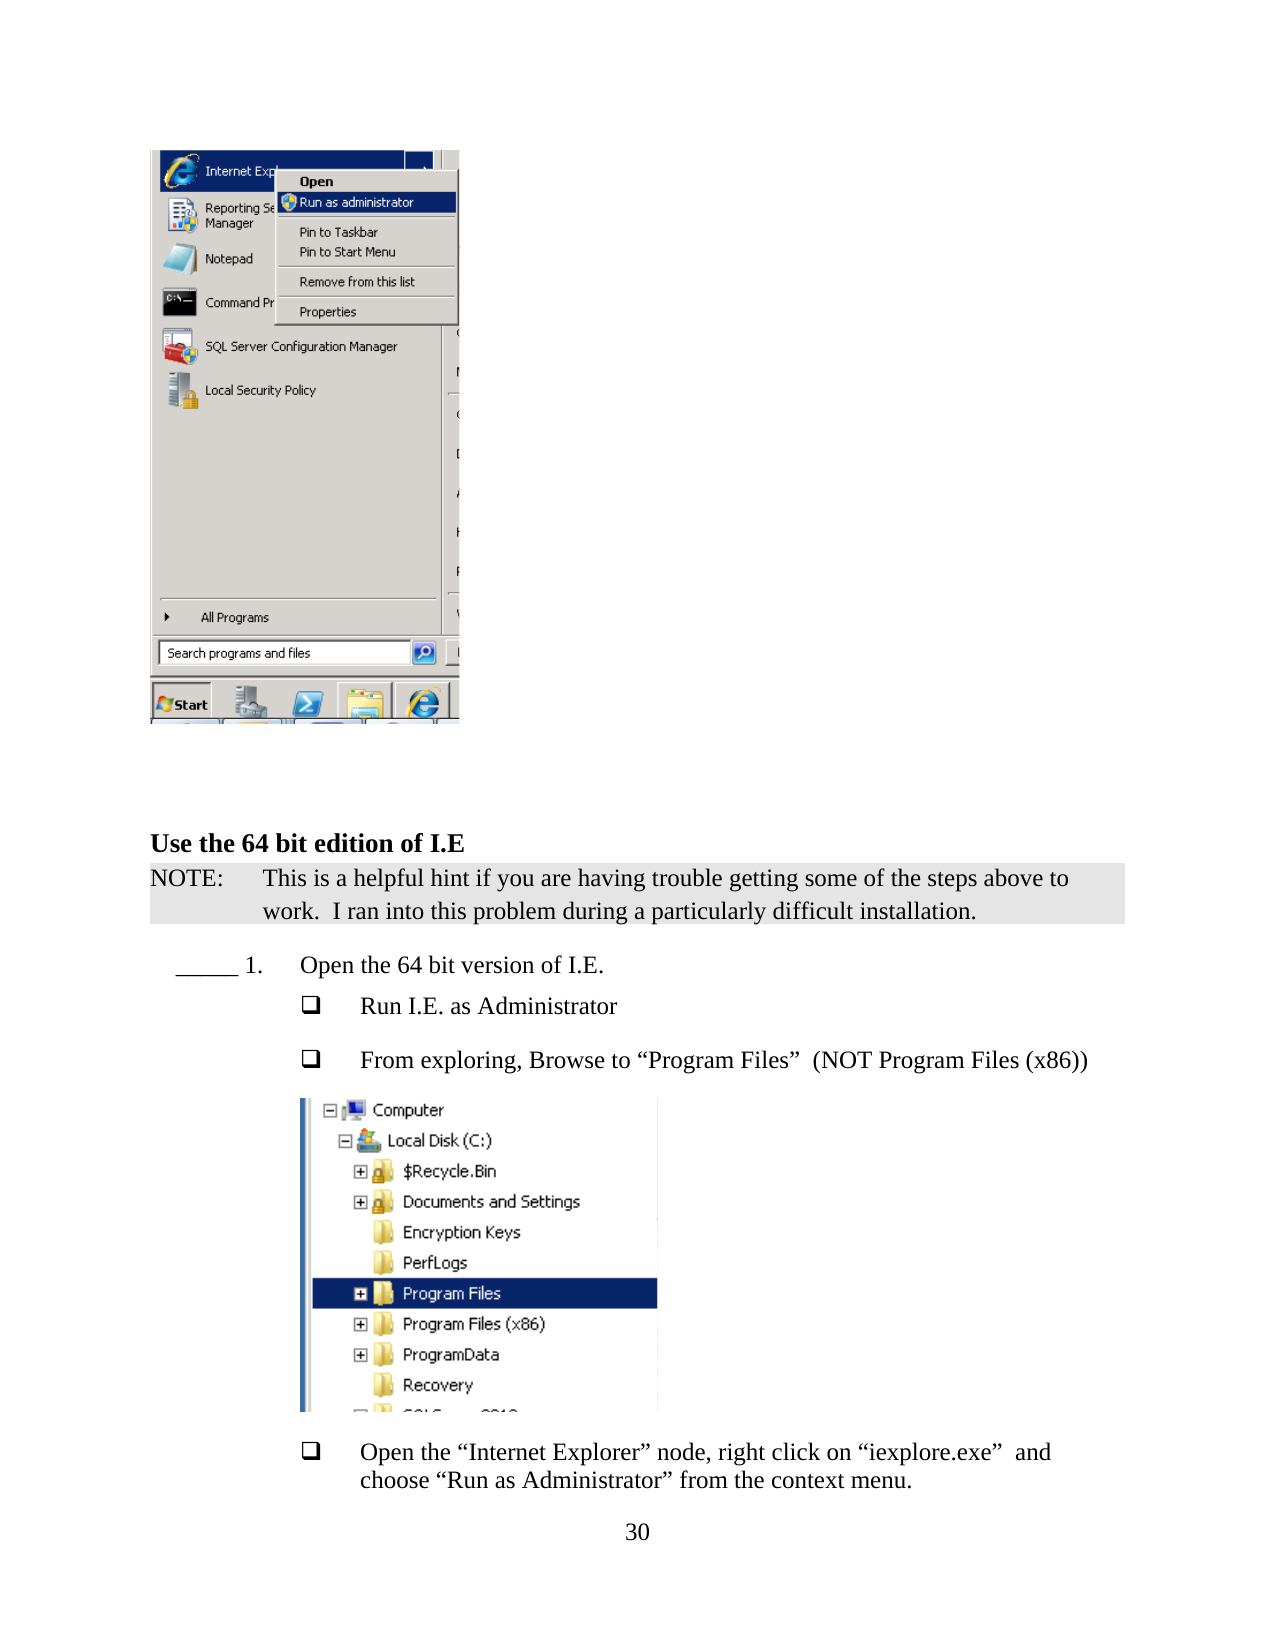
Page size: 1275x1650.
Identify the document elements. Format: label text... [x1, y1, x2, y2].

picture [300, 1098, 658, 1412]
text Run I.E. as Administrator [300, 991, 1125, 1020]
text From exploring, Browse to “Program Files” (NOT Program Files (x86)) [300, 1045, 1125, 1073]
picture [150, 150, 460, 724]
list Open the 64 bit version of I.E. [150, 950, 1125, 978]
text NOTE: This is a helpful hint if you are having trouble getting some of the steps above to work. I ran into this problem during a particularly difficult installation. [150, 863, 1125, 924]
subtitle Use the 64 bit edition of I.E [150, 827, 1125, 858]
text Open the “Internet Explorer” node, right click on “iexplore.exe” and choose “Run as Administrator” from the context menu. [300, 1437, 1125, 1494]
